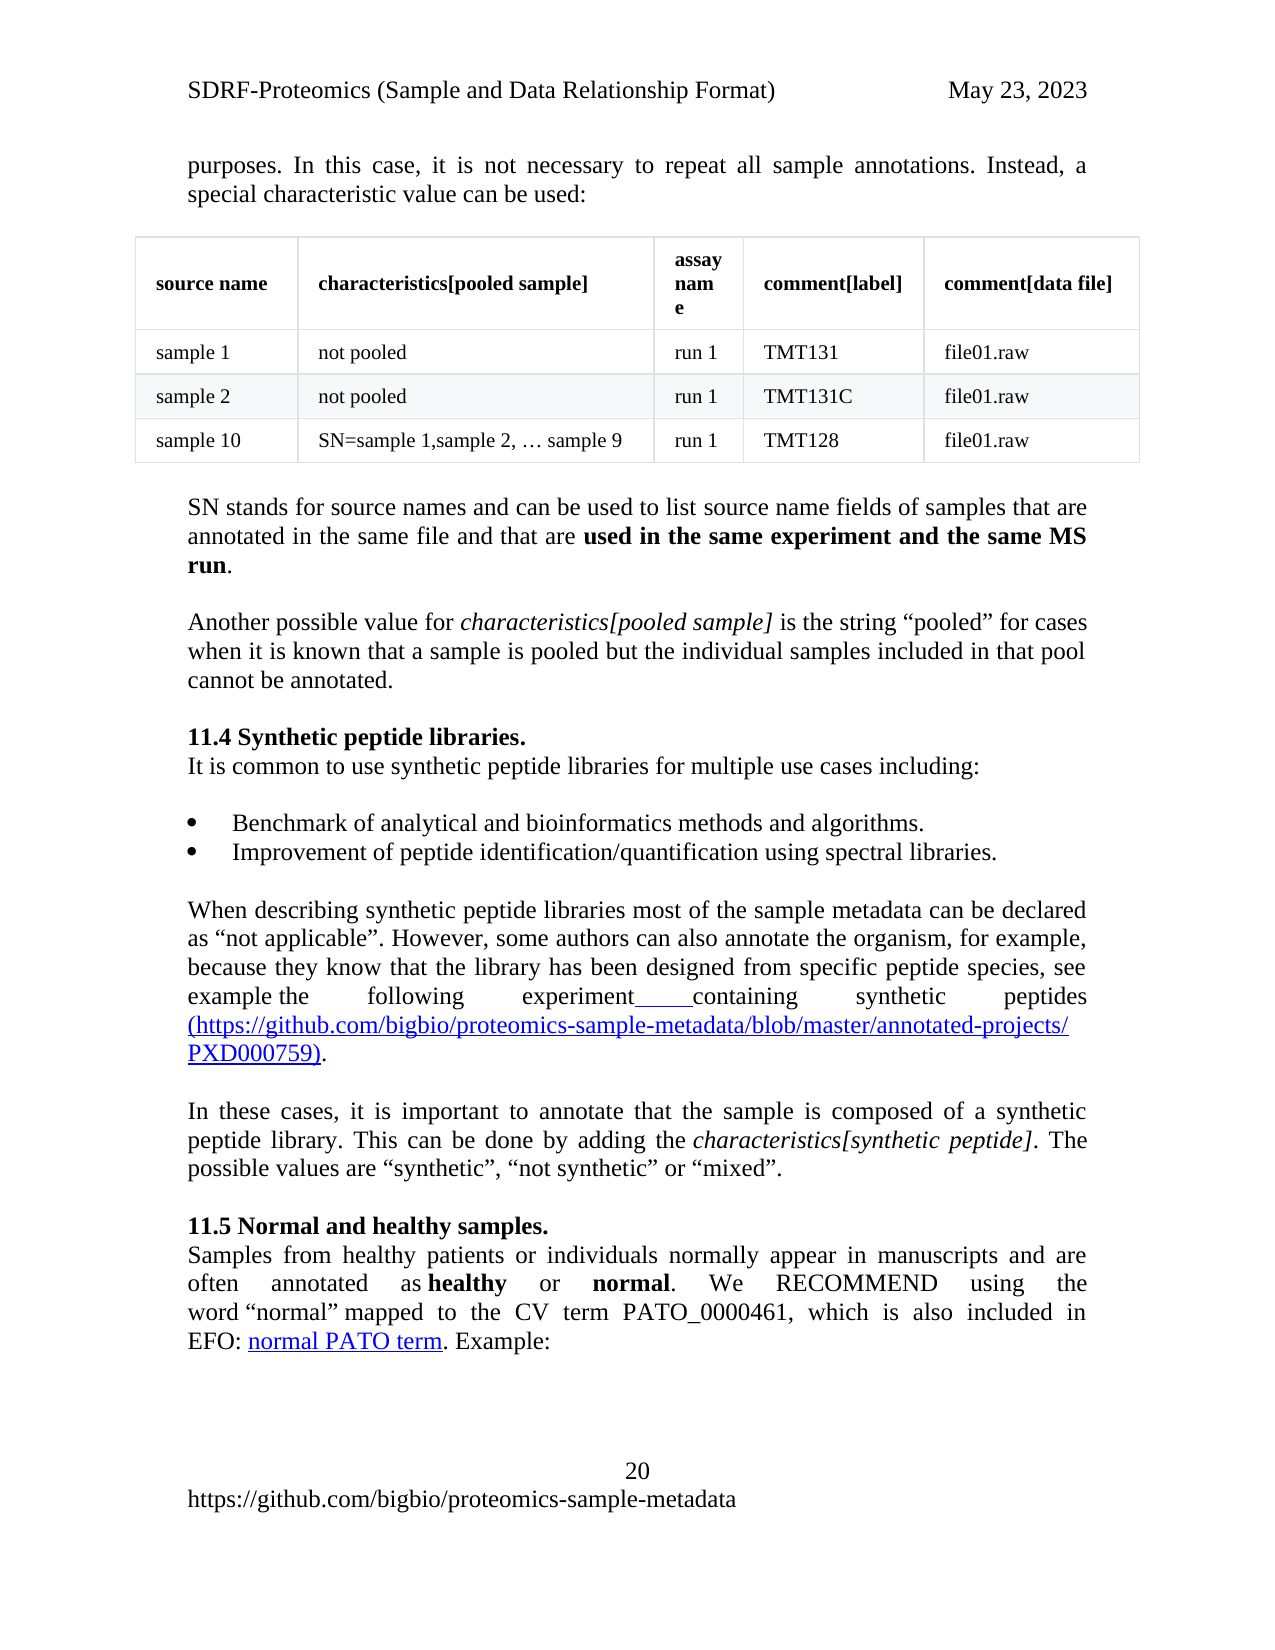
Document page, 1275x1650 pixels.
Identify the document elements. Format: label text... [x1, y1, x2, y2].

text Another possible value for characteristics[pooled sample] is the string “pooled” for cases when it is known that a sample is pooled but the individual samples included in that pool cannot be annotated. [187, 607, 1087, 693]
table_cell file01.raw [925, 419, 1139, 462]
text When describing synthetic peptide libraries most of the sample metadata can be declared as “not applicable”. However, some authors can also annotate the organism, for example, because they know that the library has been designed from specific peptide species, see example the following experiment containing synthetic peptides (https://github.com/bigbio/proteomics-sample-metadata/blob/master/annotated-projects/PXD000759). [187, 895, 1087, 1067]
table_cell SN=sample 1,sample 2, …​ sample 9 [299, 419, 653, 462]
table_cell not pooled [299, 375, 653, 417]
text SN stands for source names and can be used to list source name fields of samples that are annotated in the same file and that are used in the same experiment and the same MS run. [187, 492, 1087, 578]
table_cell sample 10 [136, 419, 297, 462]
table_header characteristics[pooled sample] [299, 238, 653, 329]
table_header assay name [655, 238, 743, 329]
table_header comment[label] [744, 238, 923, 329]
table_header comment[data file] [925, 238, 1139, 329]
text Samples from healthy patients or individuals normally appear in manuscripts and are often annotated as healthy or normal. We RECOMMEND using the word “normal” mapped to the CV term PATO_0000461, which is also included in EFO: normal PATO term. Example: [187, 1240, 1087, 1355]
table_cell not pooled [299, 330, 653, 373]
text It is common to use synthetic peptide libraries for multiple use cases including: [187, 751, 1087, 780]
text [187, 150, 1087, 207]
table_cell sample 2 [136, 375, 297, 417]
list Improvement of peptide identification/quantification using spectral libraries. [187, 837, 1087, 866]
text In these cases, it is important to annotate that the sample is composed of a synthetic peptide library. This can be done by adding the characteristics[synthetic peptide]. The possible values are “synthetic”, “not synthetic” or “mixed”. [187, 1096, 1087, 1182]
table_cell TMT131 [744, 330, 923, 373]
table_cell run 1 [655, 375, 743, 417]
table_header source name [136, 238, 297, 329]
table_cell run 1 [655, 419, 743, 462]
table_cell sample 1 [136, 330, 297, 373]
table_cell file01.raw [925, 330, 1139, 373]
table_cell TMT131C [744, 375, 923, 417]
list Benchmark of analytical and bioinformatics methods and algorithms. [187, 808, 1087, 837]
table_cell run 1 [655, 330, 743, 373]
table_cell file01.raw [925, 375, 1139, 417]
table_cell TMT128 [744, 419, 923, 462]
subtitle 11.4 Synthetic peptide libraries. [187, 722, 1087, 751]
subtitle 11.5 Normal and healthy samples. [187, 1211, 1087, 1240]
